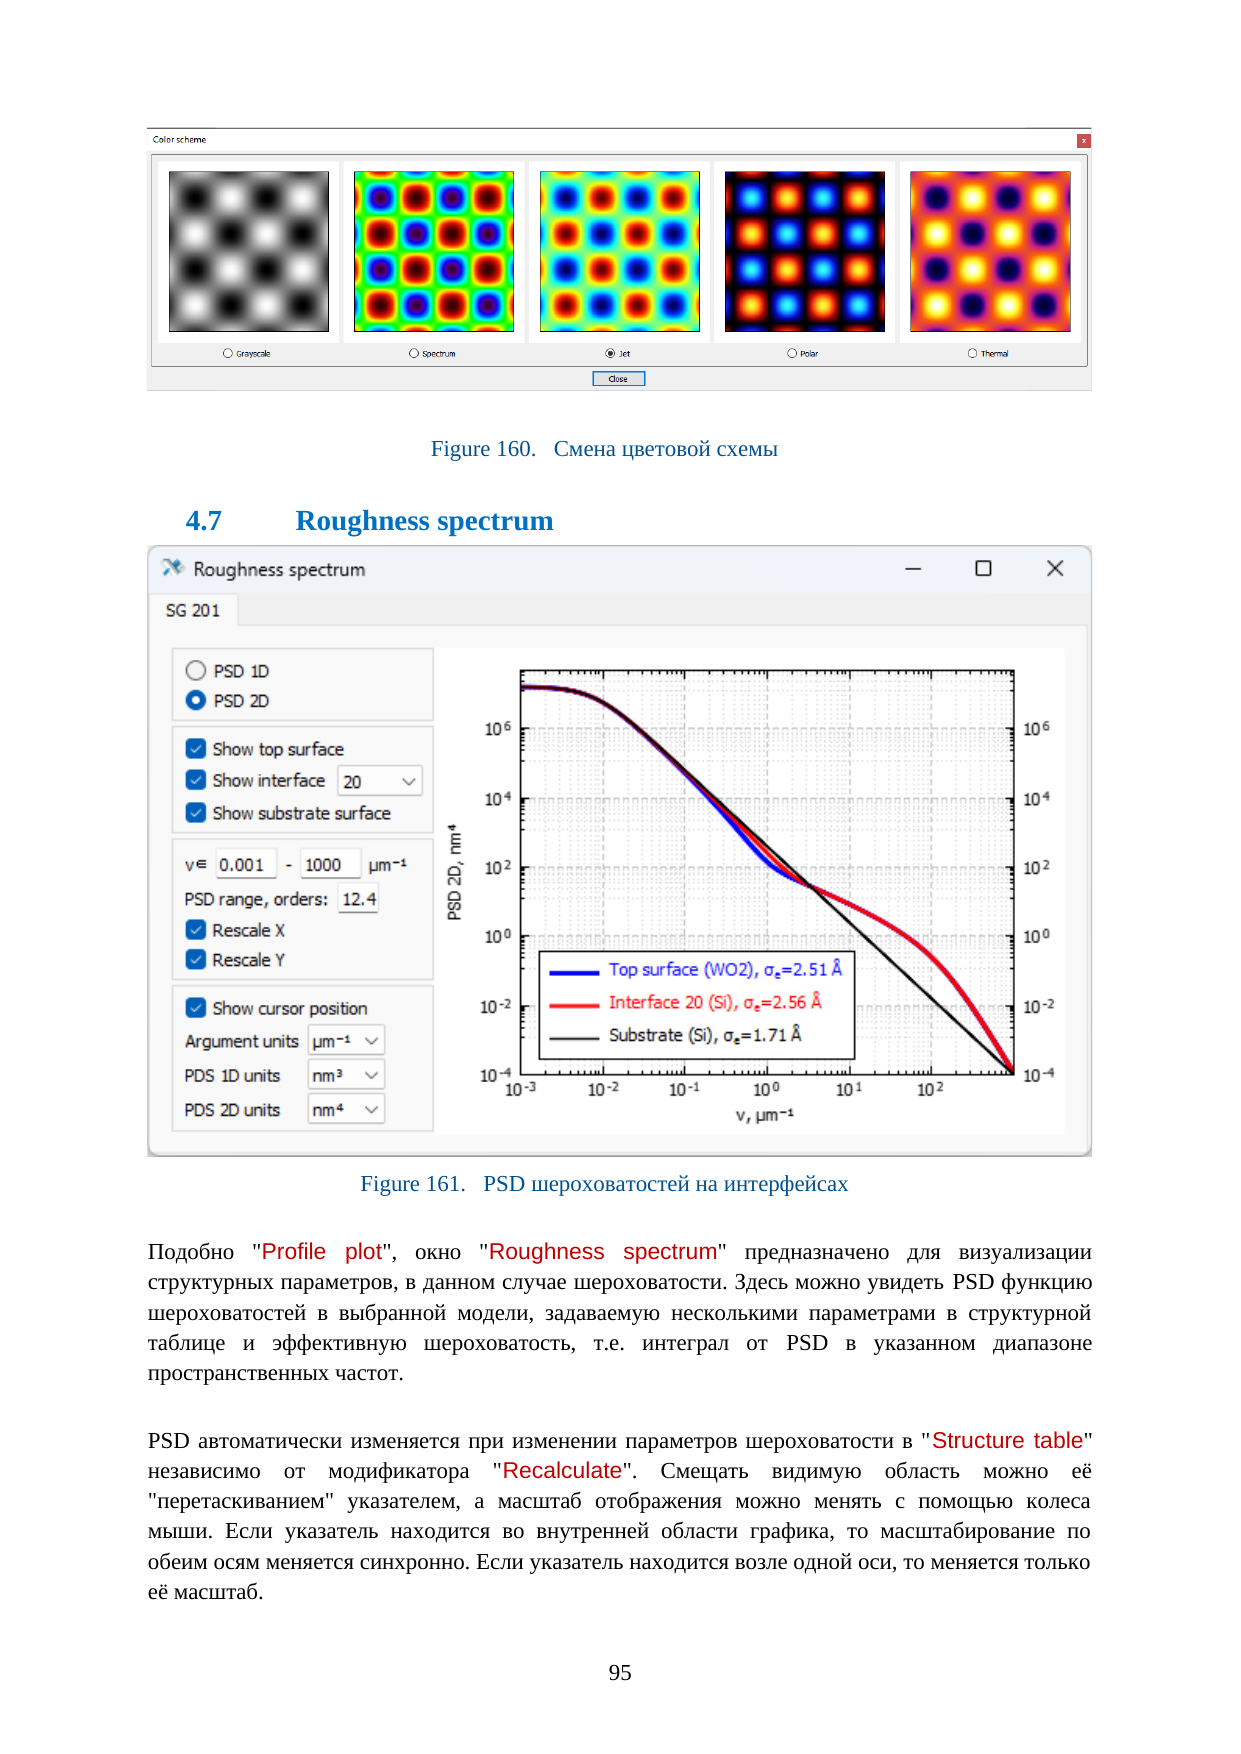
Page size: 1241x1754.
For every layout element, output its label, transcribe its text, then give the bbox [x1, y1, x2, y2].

list PSD шероховатостей на интерфейсах [178, 1157, 1093, 1197]
picture [146, 127, 1092, 391]
text PSD автоматически изменяется при изменении параметров шероховатости в "Structure table" независимо от модификатора "Recalculate". Смещать видимую область можно её "перетаскиванием" указателем, а масштаб отображения можно менять с помощью колеса мыши. Если указатель находится во внутренней области графика, то масштабирование по обеим осям меняется синхронно. Если указатель находится возле одной оси, то меняется только её масштаб. [148, 1427, 1093, 1604]
picture [147, 545, 1093, 1157]
subtitle Roughness spectrum [155, 503, 1093, 536]
text Подобно "Profile plot", окно "Roughness spectrum" предназначено для визуализации структурных параметров, в данном случае шероховатости. Здесь можно увидеть PSD функцию шероховатостей в выбранной модели, задаваемую несколькими параметрами в структурной таблице и эффективную шероховатость, т.е. интеграл от PSD в указанном диапазоне пространственных частот. [148, 1238, 1093, 1385]
